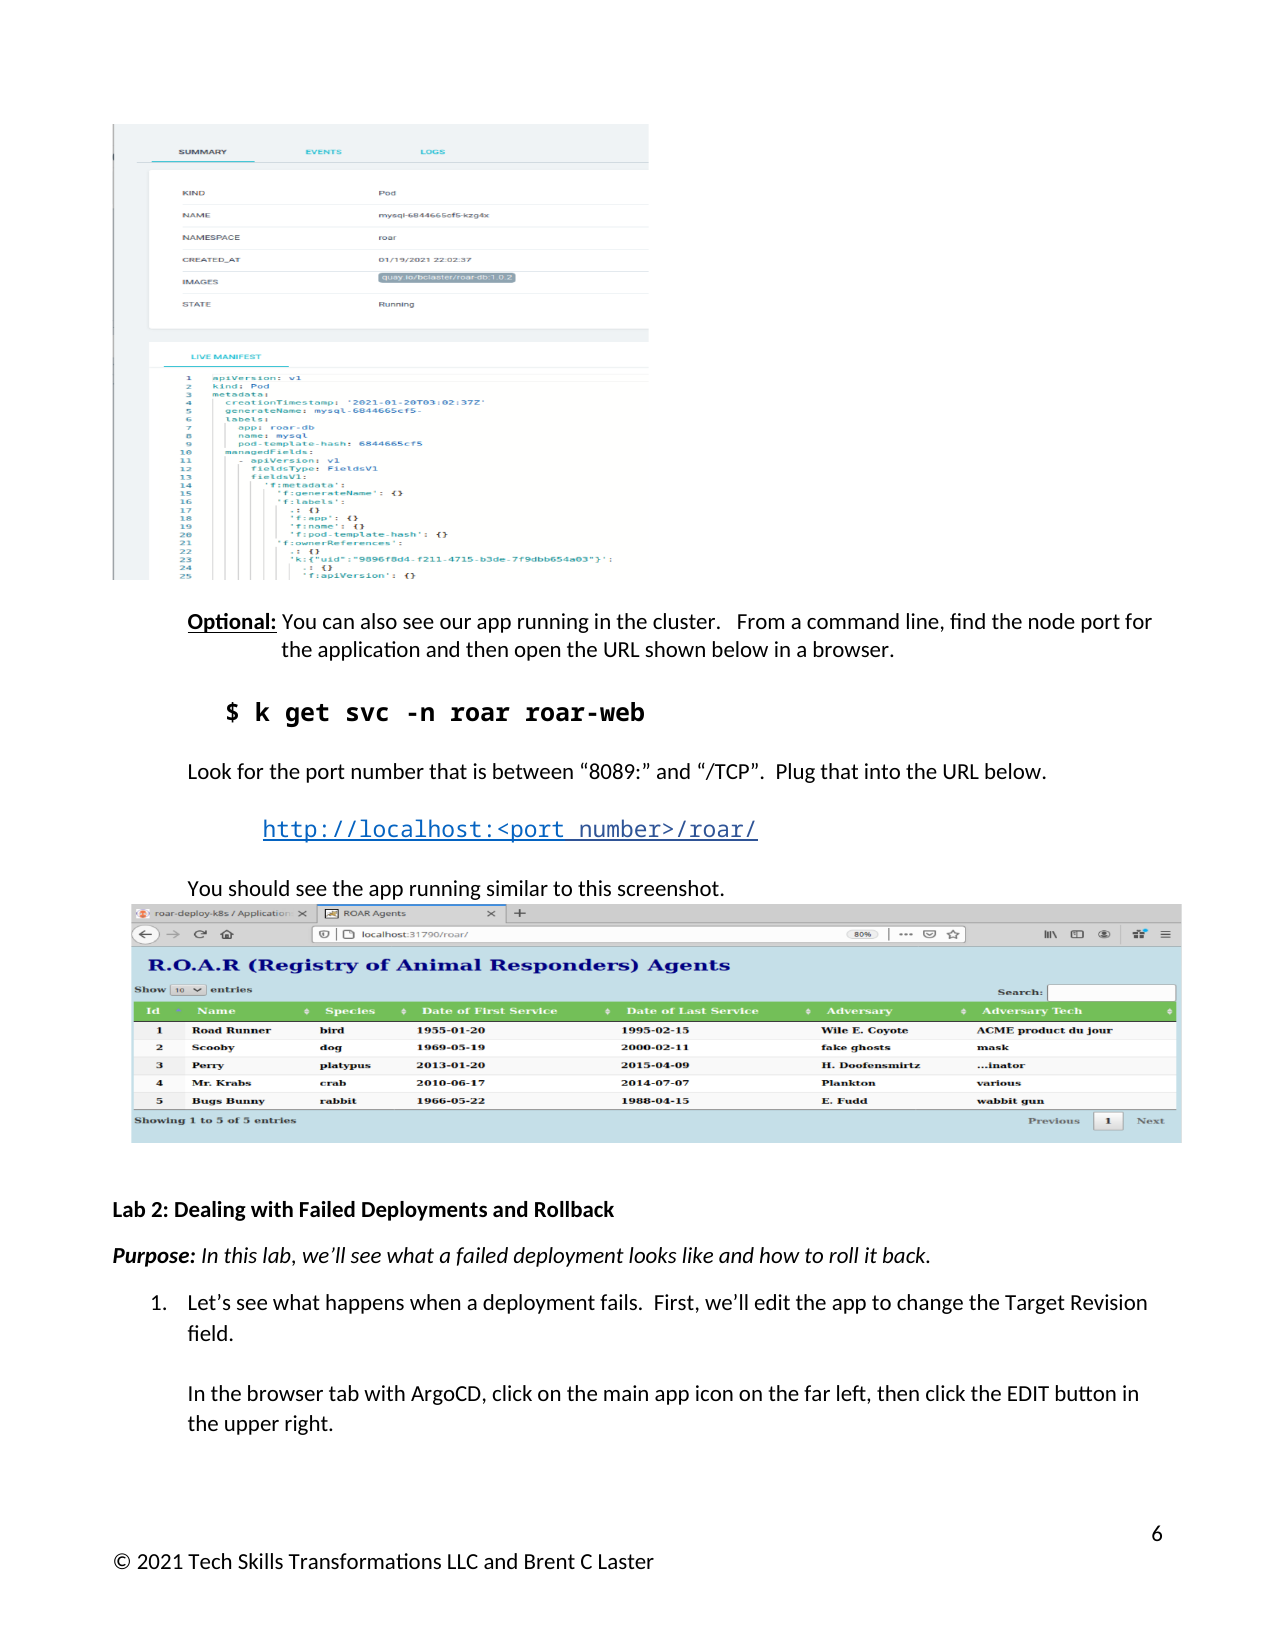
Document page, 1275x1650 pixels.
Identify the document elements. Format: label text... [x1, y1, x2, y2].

list In the browser tab with ArgoCD, click on the main app icon on the far left, then click the EDIT button in the upper right. [187, 1379, 1162, 1437]
list You should see the app running similar to this screenshot. [122, 874, 1162, 902]
text Purpose: In this lab, we’ll see what a failed deployment looks like and how to roll it back. [112, 1242, 1162, 1270]
text Lab 2: Dealing with Failed Deployments and Rollback [112, 1195, 1162, 1223]
text $ k get svc -n roar roar-web [225, 695, 1162, 729]
list Let’s see what happens when a deployment fails. First, we’ll edit the app to change the Target Revision field. [150, 1288, 1162, 1347]
text http://localhost:<port number>/roar/ [262, 813, 1162, 844]
text Look for the port number that is between “8089:” and “/TCP”. Plug that into the URL below. [187, 757, 1162, 785]
picture [131, 904, 1182, 1143]
picture [112, 124, 649, 580]
list Optional: You can also see our app running in the cluster. From a command line, find the node port for the application and then open the URL shown below in a browser. [187, 607, 1162, 663]
